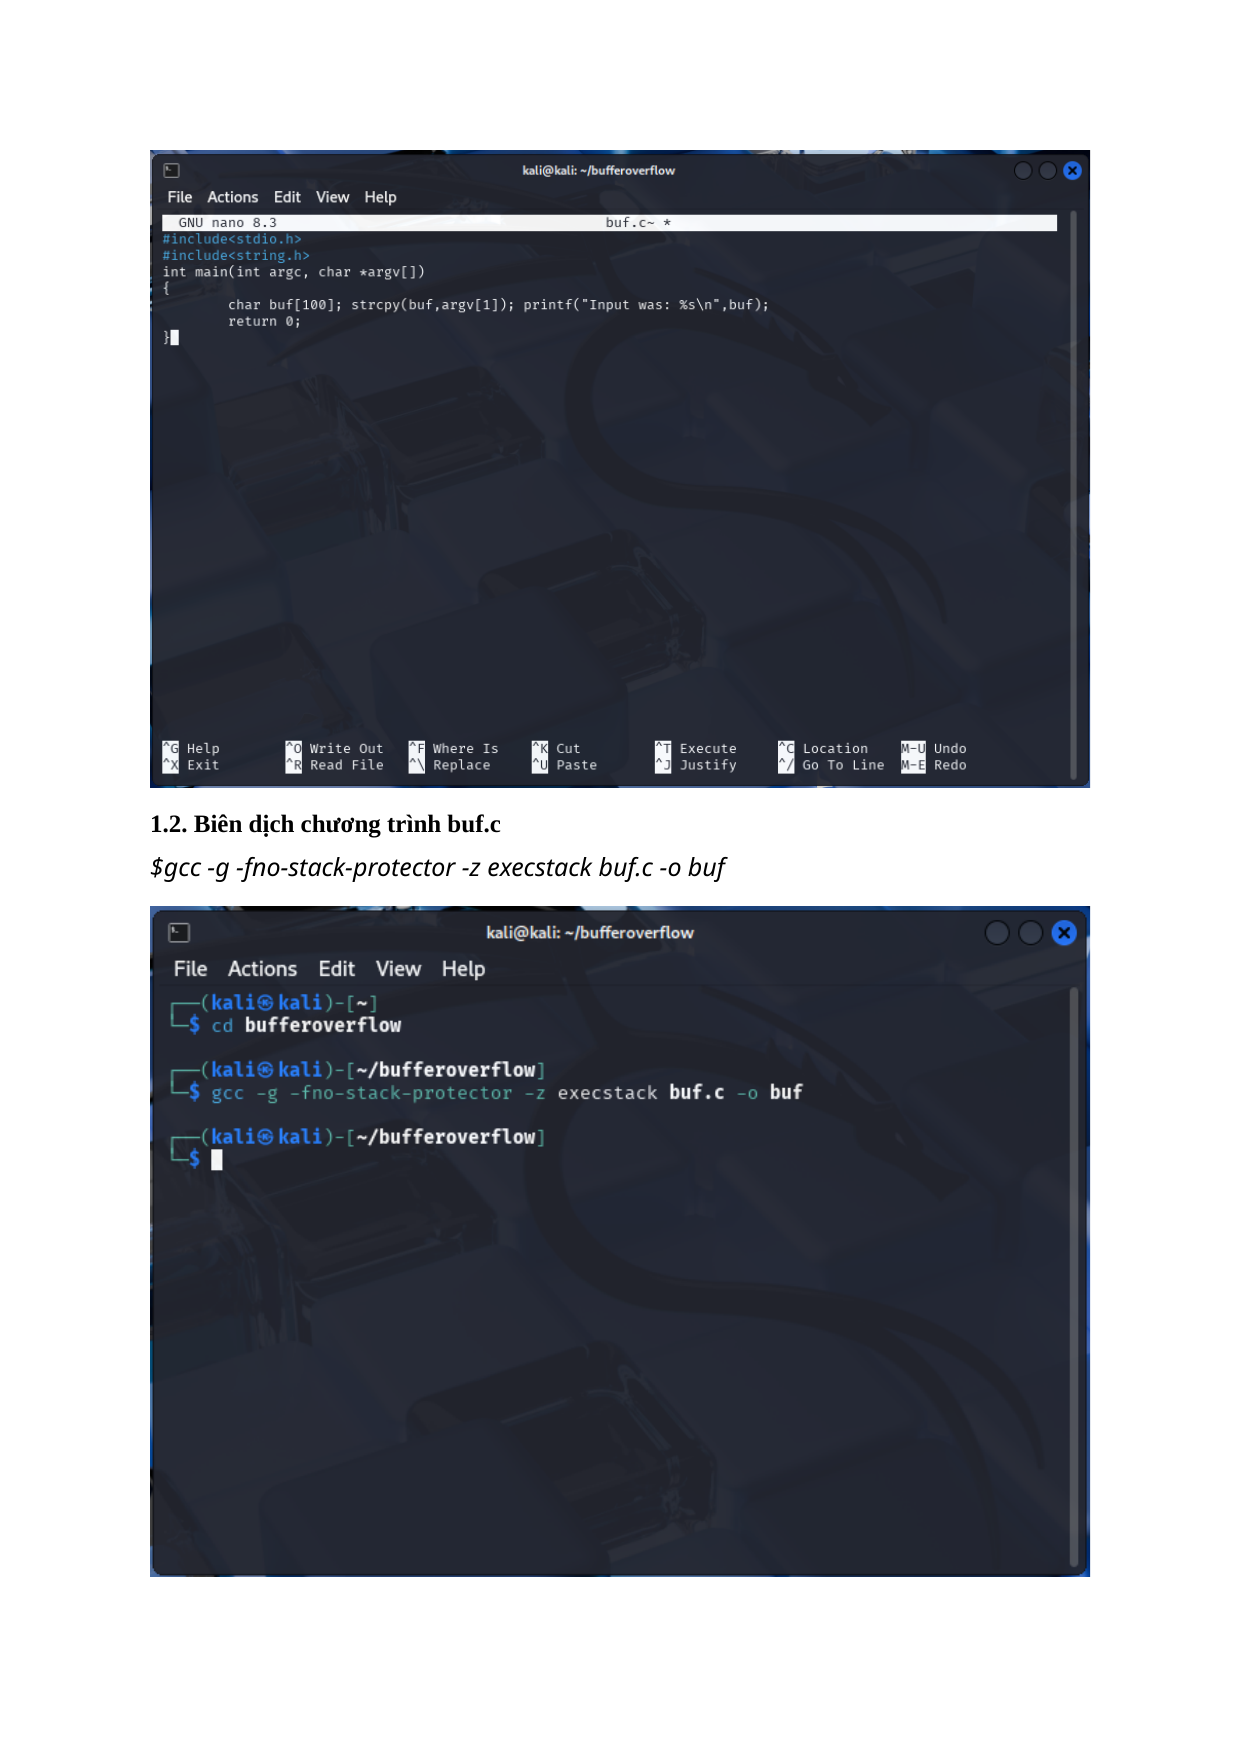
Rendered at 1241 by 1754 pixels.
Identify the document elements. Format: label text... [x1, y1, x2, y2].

picture [150, 150, 1091, 788]
text $gcc -g -fno-stack-protector -z execstack buf.c -o buf [150, 850, 1090, 884]
subtitle 1.2. Biên dịch chương trình buf.c [150, 809, 1090, 837]
picture [150, 906, 1091, 1577]
